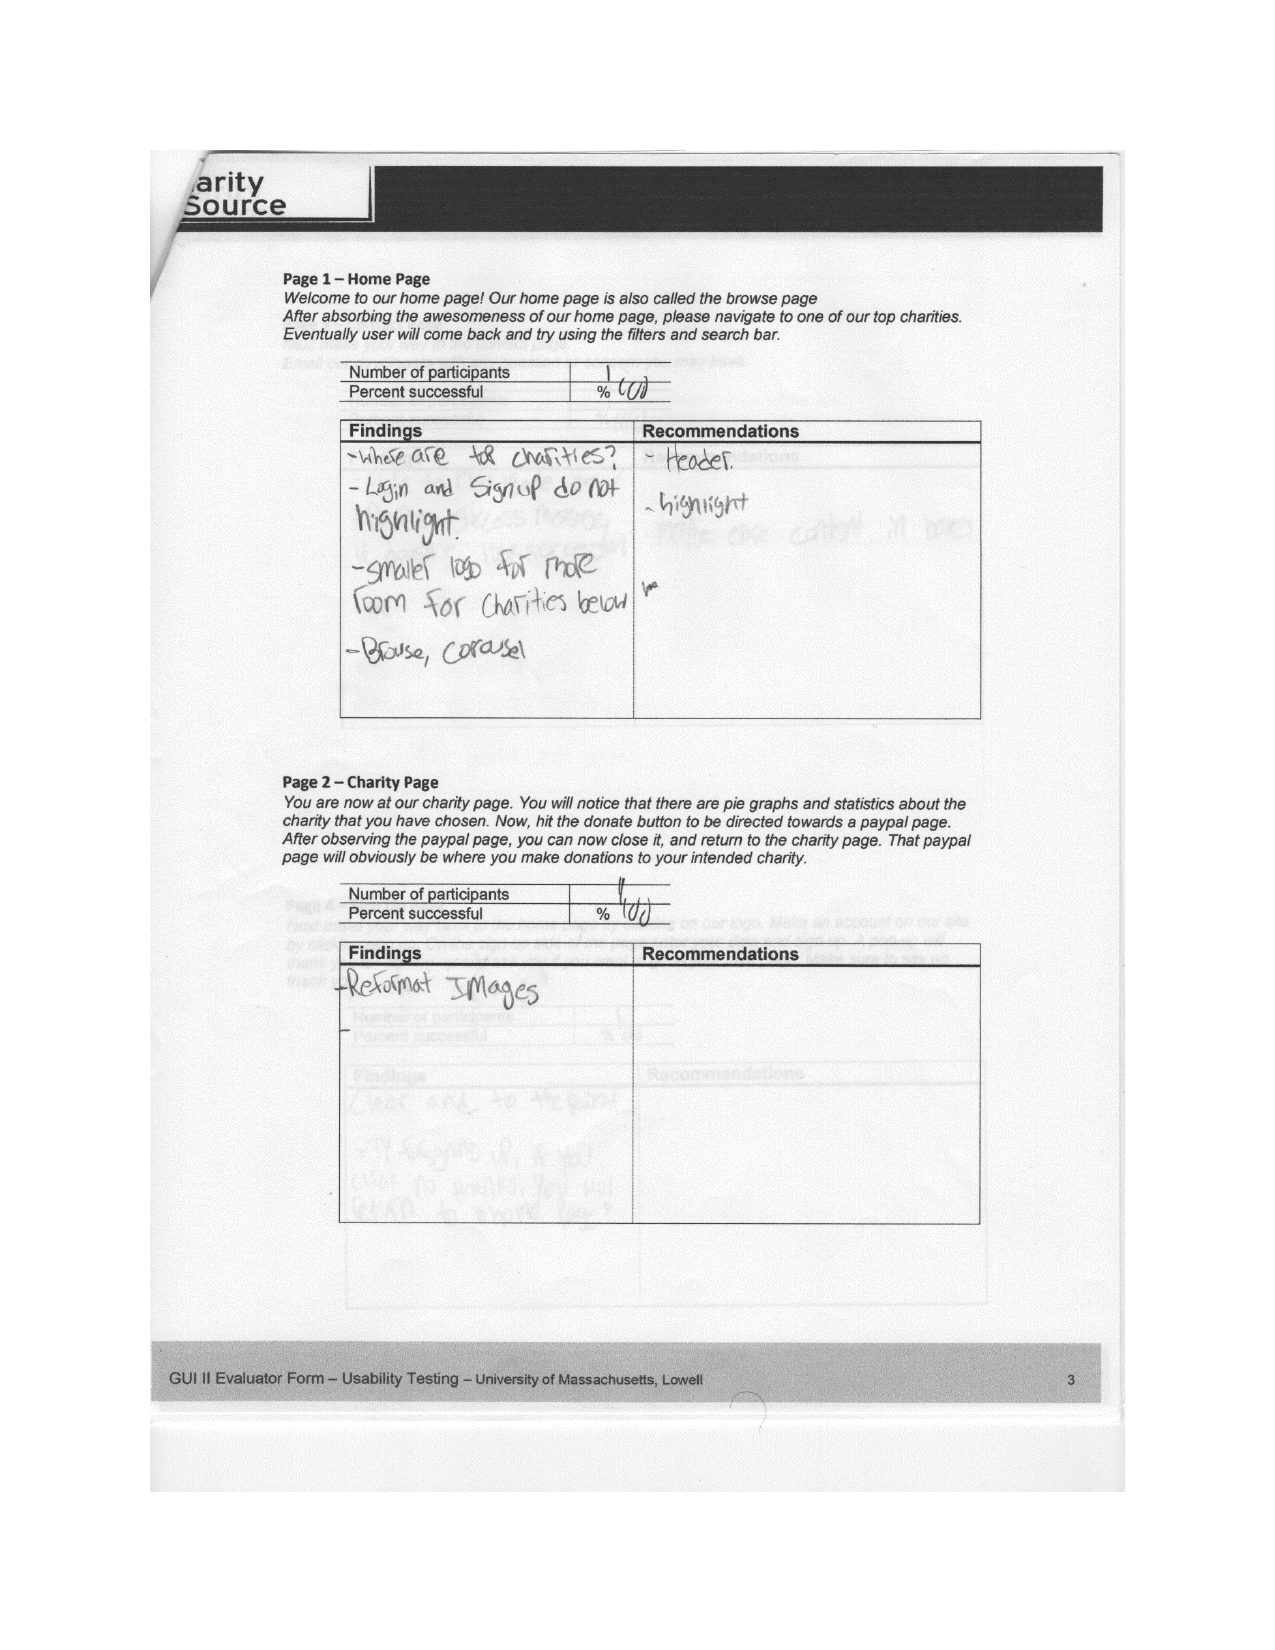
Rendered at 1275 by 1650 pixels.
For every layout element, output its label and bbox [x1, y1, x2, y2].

picture [150, 150, 1125, 1492]
